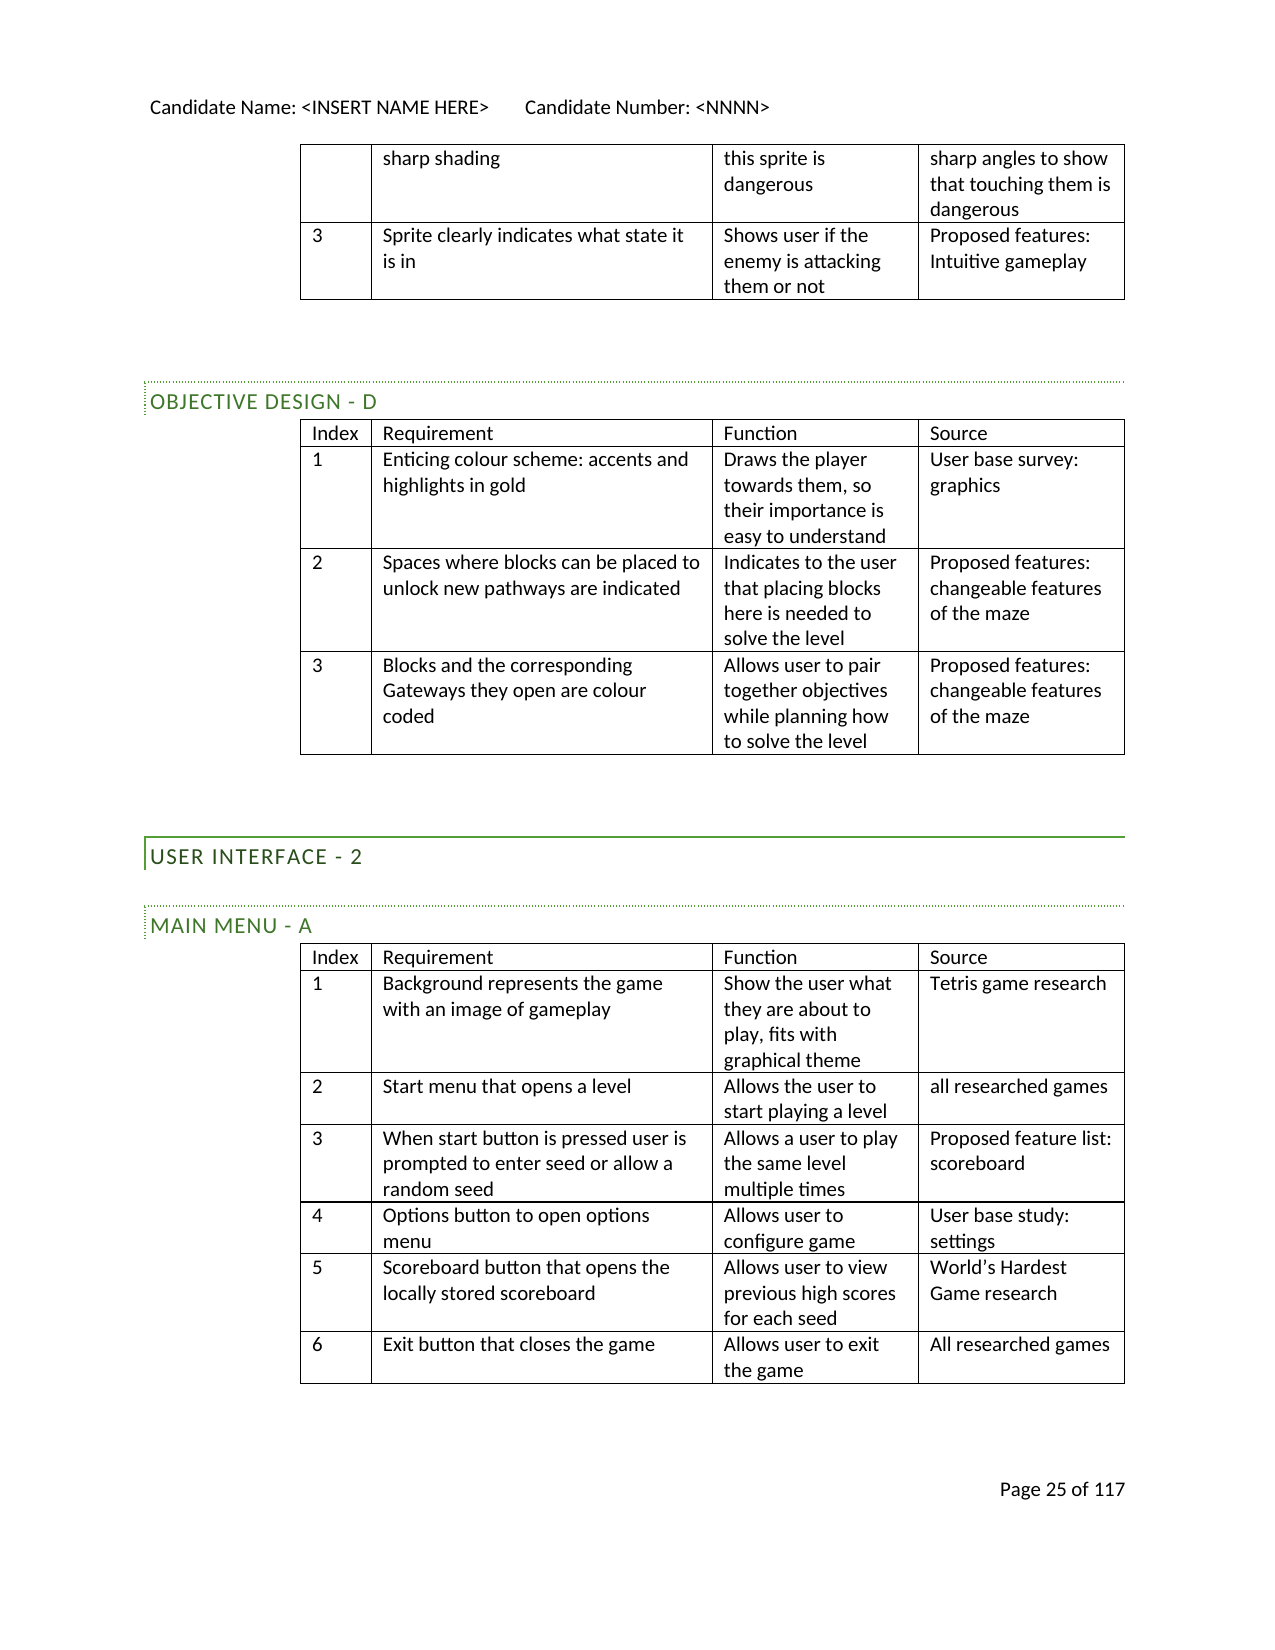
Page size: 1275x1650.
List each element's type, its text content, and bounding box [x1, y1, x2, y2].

table_cell Spaces where blocks can be placed to unlock new pathways are indicated [372, 549, 712, 651]
table_header Source [919, 944, 1124, 969]
table_cell Draws the player towards them, so their importance is easy to understand [713, 447, 918, 548]
table_cell Scoreboard button that opens the locally stored scoreboard [372, 1254, 712, 1331]
table_cell All researched games [919, 1332, 1124, 1382]
table_cell 3 [301, 652, 371, 754]
table_header Index [301, 420, 371, 446]
table_header Index [301, 944, 371, 969]
table_cell 4 [301, 1203, 371, 1253]
table_cell Allows a user to play the same level multiple times [713, 1125, 918, 1201]
table_cell 3 [301, 223, 371, 299]
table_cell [372, 145, 712, 222]
table_cell Shows user if the enemy is attacking them or not [713, 223, 918, 299]
table_cell Exit button that closes the game [372, 1332, 712, 1382]
table_cell all researched games [919, 1073, 1124, 1124]
table_cell Proposed feature list: scoreboard [919, 1125, 1124, 1201]
table_cell World’s Hardest Game research [919, 1254, 1124, 1331]
table_header Source [919, 420, 1124, 446]
table_cell User base study: settings [919, 1203, 1124, 1253]
table_cell Allows the user to start playing a level [713, 1073, 918, 1124]
table_cell 5 [301, 1254, 371, 1331]
table_cell Proposed features: Intuitive gameplay [919, 223, 1124, 299]
table_cell Sprite clearly indicates what state it is in [372, 223, 712, 299]
subtitle Main menu - a [144, 905, 1125, 939]
table_cell 1 [301, 447, 371, 548]
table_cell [713, 145, 918, 222]
table_cell Allows user to exit the game [713, 1332, 918, 1382]
table_header Function [713, 944, 918, 969]
table_cell Start menu that opens a level [372, 1073, 712, 1124]
table_cell Allows user to pair together objectives while planning how to solve the level [713, 652, 918, 754]
table_cell Allows user to view previous high scores for each seed [713, 1254, 918, 1331]
table_cell Options button to open options menu [372, 1203, 712, 1253]
table_cell Proposed features: changeable features of the maze [919, 652, 1124, 754]
table_cell 3 [301, 1125, 371, 1201]
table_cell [919, 145, 1124, 222]
table_cell 2 [301, 549, 371, 651]
table_cell User base survey: graphics [919, 447, 1124, 548]
subtitle User interface - 2 [146, 838, 1125, 870]
table_cell 1 [301, 971, 371, 1072]
table_cell Indicates to the user that placing blocks here is needed to solve the level [713, 549, 918, 651]
table_cell Background represents the game with an image of gameplay [372, 971, 712, 1072]
table_cell 2 [301, 1073, 371, 1124]
table_cell 2 [301, 145, 371, 222]
table_header Function [713, 420, 918, 446]
table_cell Enticing colour scheme: accents and highlights in gold [372, 447, 712, 548]
table_cell When start button is pressed user is prompted to enter seed or allow a random seed [372, 1125, 712, 1201]
table_cell 6 [301, 1332, 371, 1382]
table_cell Allows user to configure game [713, 1203, 918, 1253]
table_header Requirement [372, 420, 712, 446]
table_cell Tetris game research [919, 971, 1124, 1072]
table_cell Show the user what they are about to play, fits with graphical theme [713, 971, 918, 1072]
table_cell Proposed features: changeable features of the maze [919, 549, 1124, 651]
table_cell Blocks and the corresponding Gateways they open are colour coded [372, 652, 712, 754]
table_header Requirement [372, 944, 712, 969]
subtitle Objective design - d [144, 381, 1125, 415]
